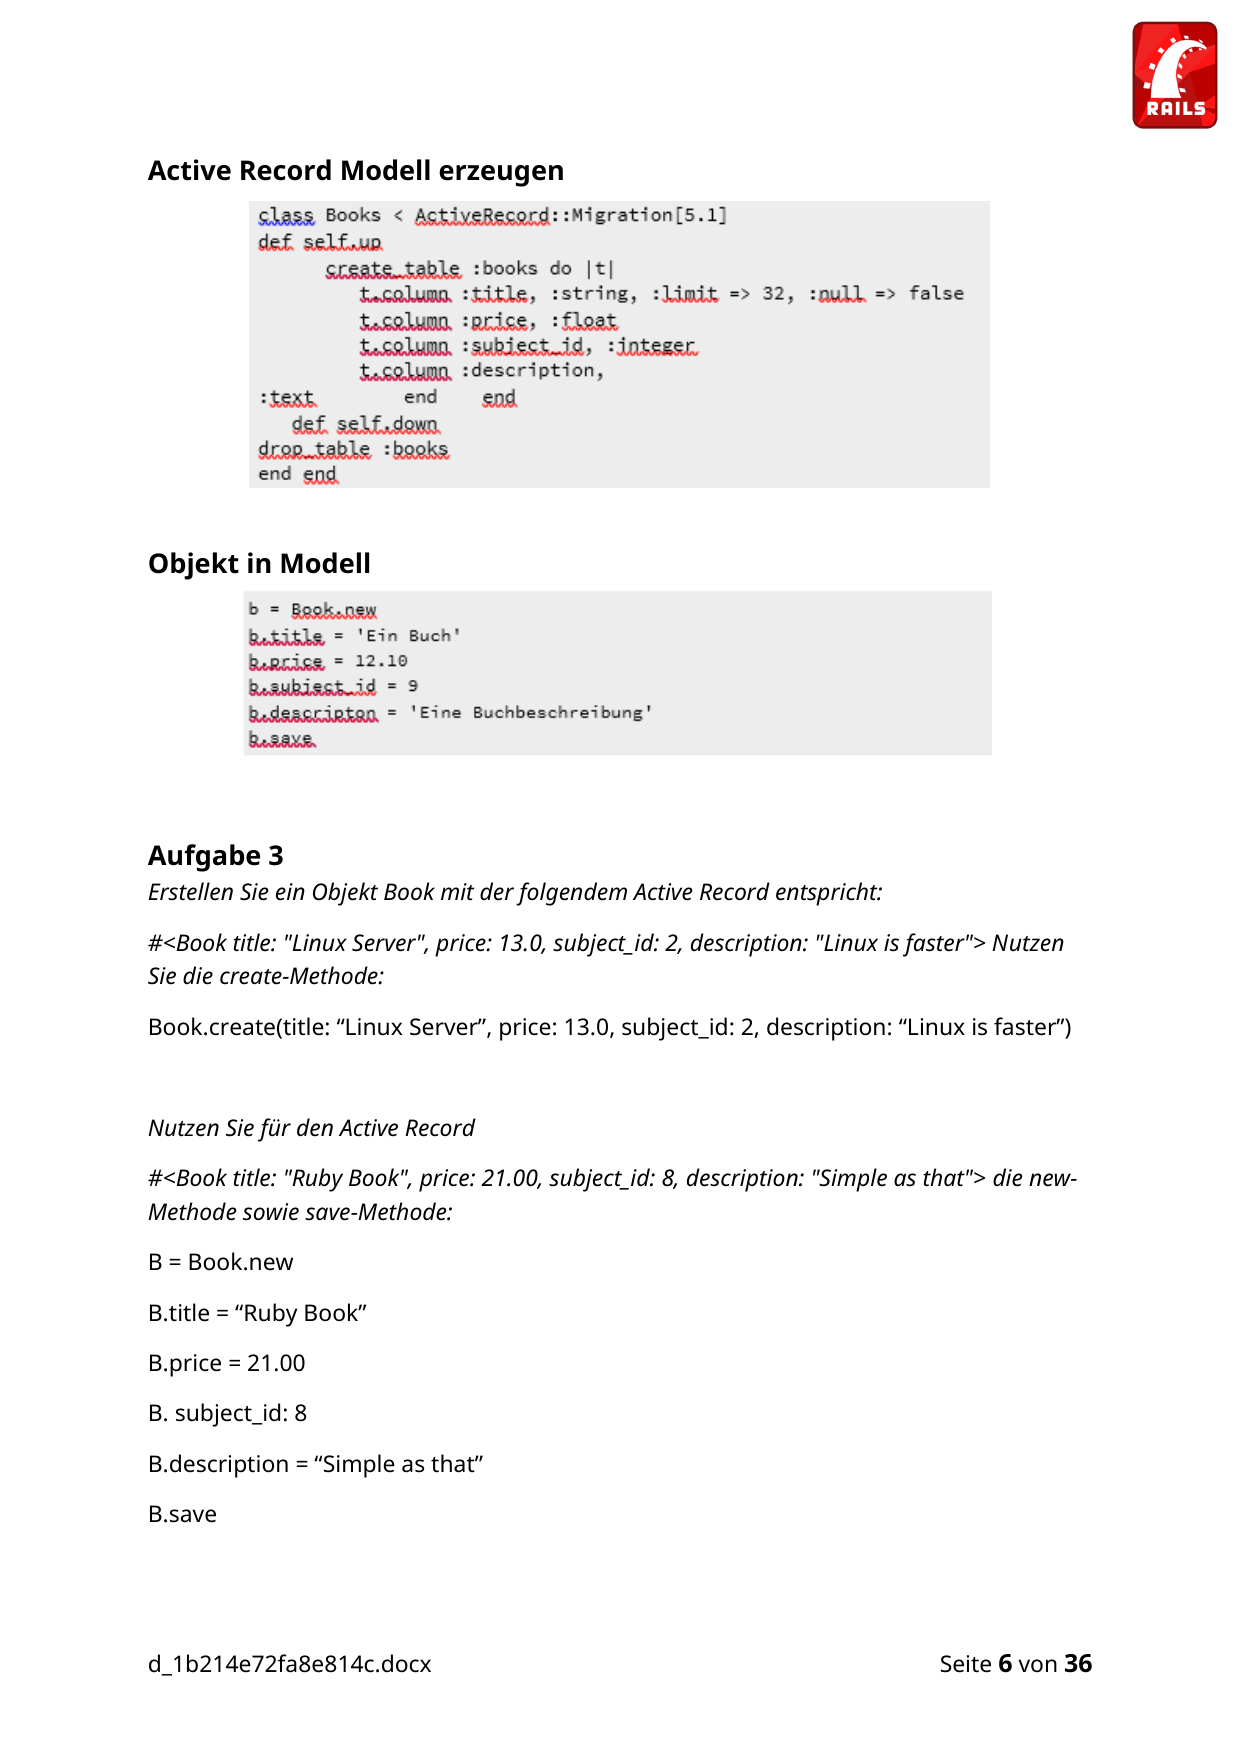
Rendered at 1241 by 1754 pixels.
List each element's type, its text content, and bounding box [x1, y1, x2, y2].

subtitle Objekt in Modell [148, 544, 1093, 581]
text #<Book title: "Ruby Book", price: 21.00, subject_id: 8, description: "Simple as that"> die new-Methode sowie save-Methode: [148, 1162, 1093, 1227]
text B. subject_id: 8 [148, 1397, 1093, 1429]
picture [249, 201, 990, 488]
subtitle Aufgabe 3 [148, 836, 1093, 873]
text B = Book.new [148, 1246, 1093, 1277]
text B.title = “Ruby Book” [148, 1297, 1093, 1328]
text B.description = “Simple as that” [148, 1448, 1093, 1479]
subtitle Active Record Modell erzeugen [148, 152, 1093, 189]
text Book.create(title: “Linux Server”, price: 13.0, subject_id: 2, description: “Linux is faster”) [148, 1011, 1093, 1042]
text B.save [148, 1498, 1093, 1529]
picture [1125, 13, 1223, 133]
text #<Book title: "Linux Server", price: 13.0, subject_id: 2, description: "Linux is faster"> Nutzen Sie die create-Methode: [148, 927, 1093, 992]
picture [243, 585, 993, 761]
text Erstellen Sie ein Objekt Book mit der folgendem Active Record entspricht: [148, 876, 1093, 907]
text Nutzen Sie für den Active Record [148, 1112, 1093, 1143]
text B.price = 21.00 [148, 1347, 1093, 1378]
